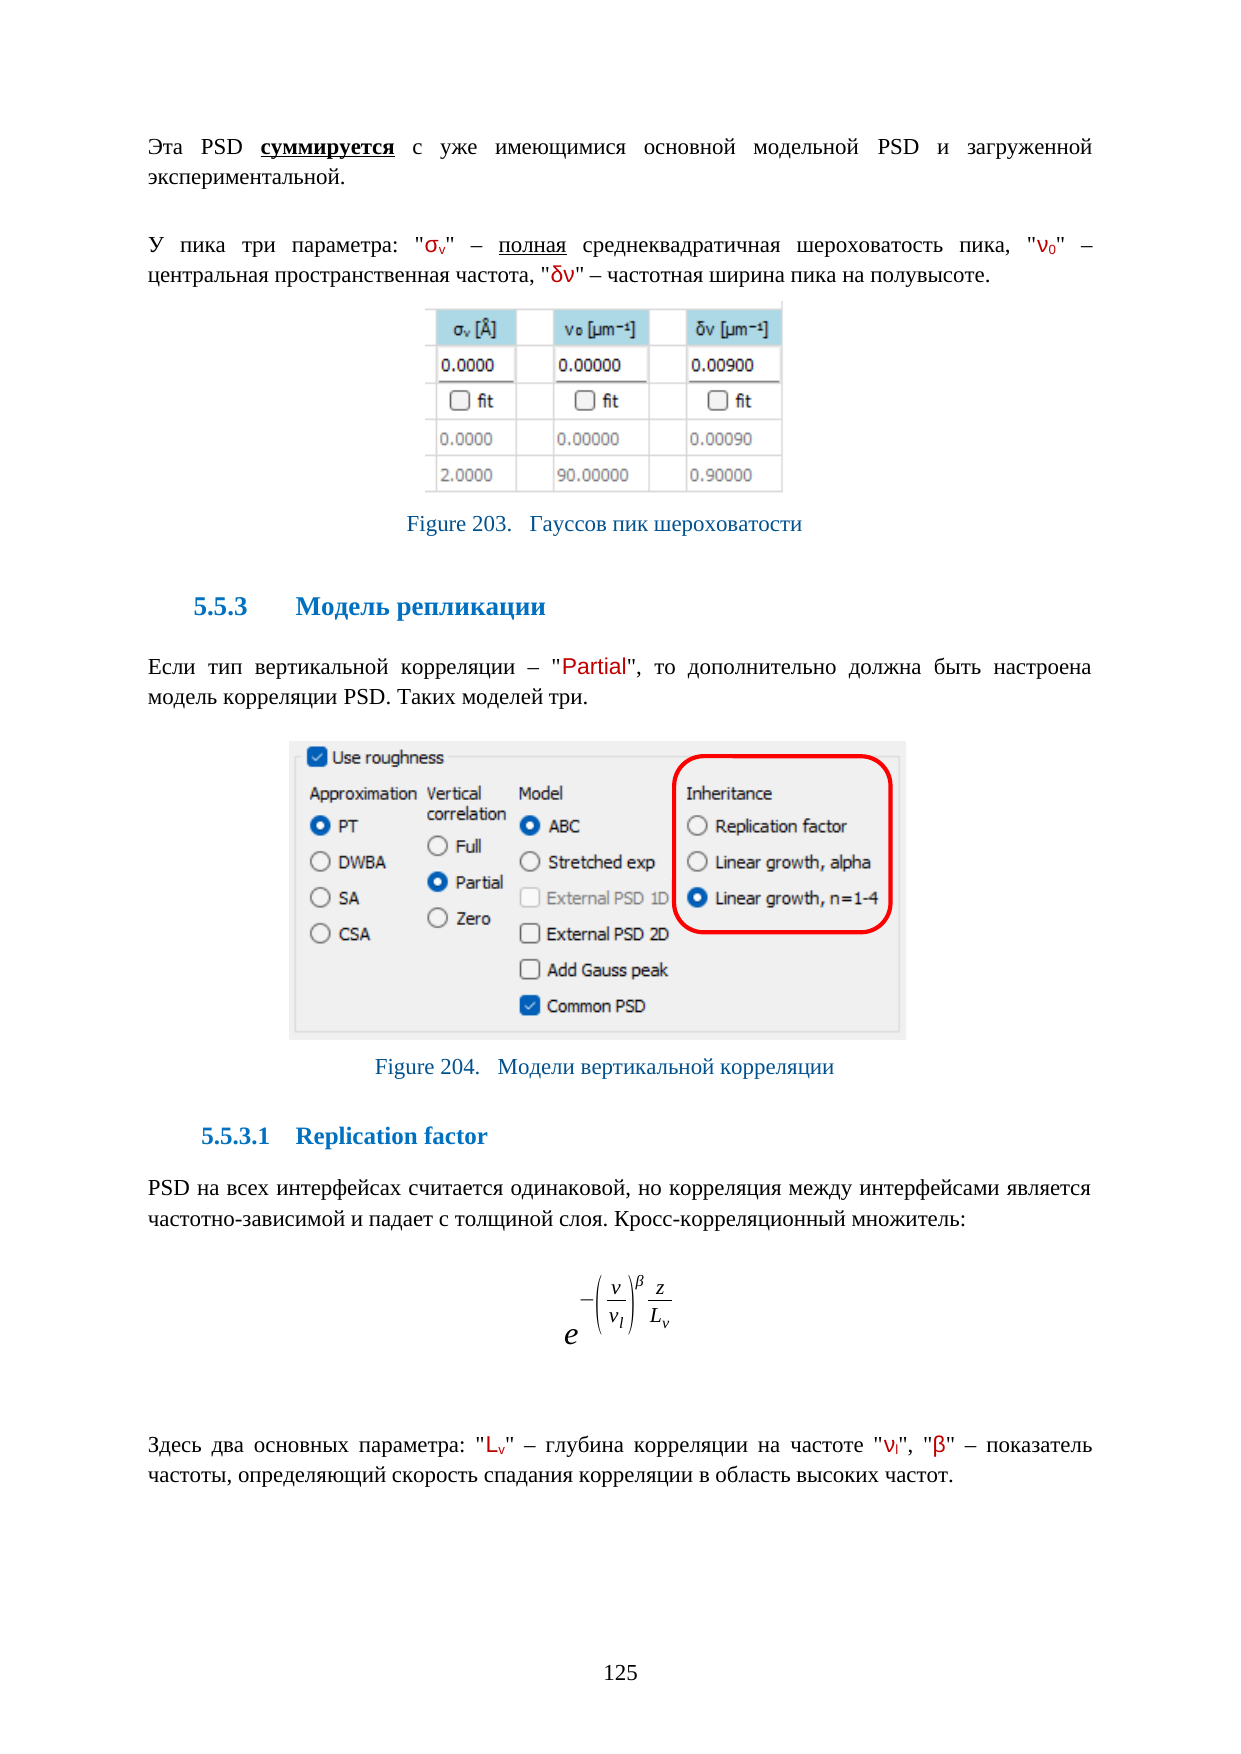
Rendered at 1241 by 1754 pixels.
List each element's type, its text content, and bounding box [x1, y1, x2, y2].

subtitle Модель репликации [193, 591, 1093, 622]
picture [425, 301, 794, 502]
text Если тип вертикальной корреляции – "Partial", то дополнительно должна быть настроена модель корреляции PSD. Таких моделей три. [148, 653, 1093, 709]
text Эта PSD суммируется с уже имеющимися основной модельной PSD и загруженной экспериментальной. [148, 133, 1093, 189]
text PSD на всех интерфейсах считается одинаковой, но корреляция между интерфейсами является частотно-зависимой и падает с толщиной слоя. Кросс-корреляционный множитель: [148, 1174, 1093, 1231]
text У пика три параметра: "σv" – полная среднеквадратичная шероховатость пика, "ν0" – центральная пространственная частота, "δν" – частотная ширина пика на полувысоте. [148, 231, 1093, 288]
text Здесь два основных параметра: "Lv" – глубина корреляции на частоте "νl", "β" – показатель частоты, определяющий скорость спадания корреляции в область высоких частот. [148, 1431, 1093, 1487]
subtitle Replication factor [201, 1121, 1093, 1149]
picture [289, 741, 907, 1040]
